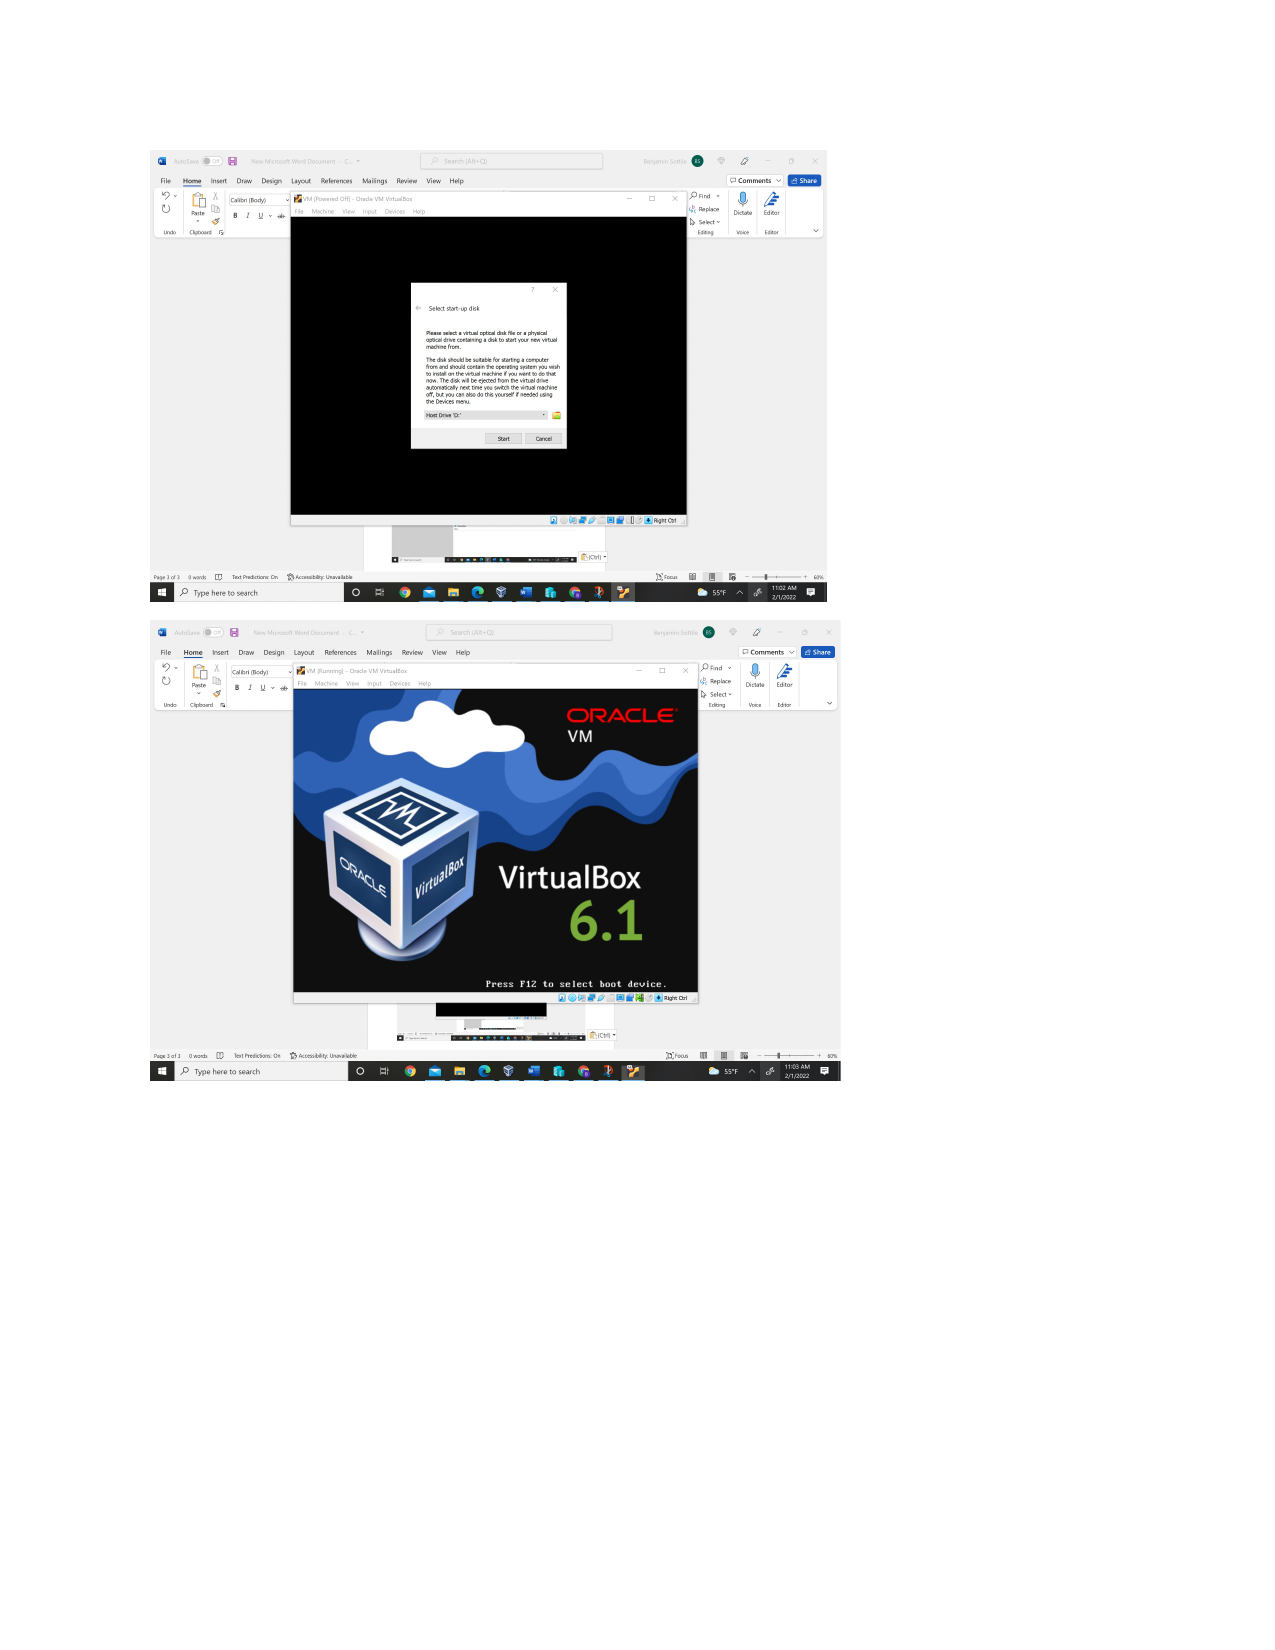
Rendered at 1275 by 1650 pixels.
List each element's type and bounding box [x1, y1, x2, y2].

picture [150, 620, 841, 1081]
picture [150, 150, 827, 602]
